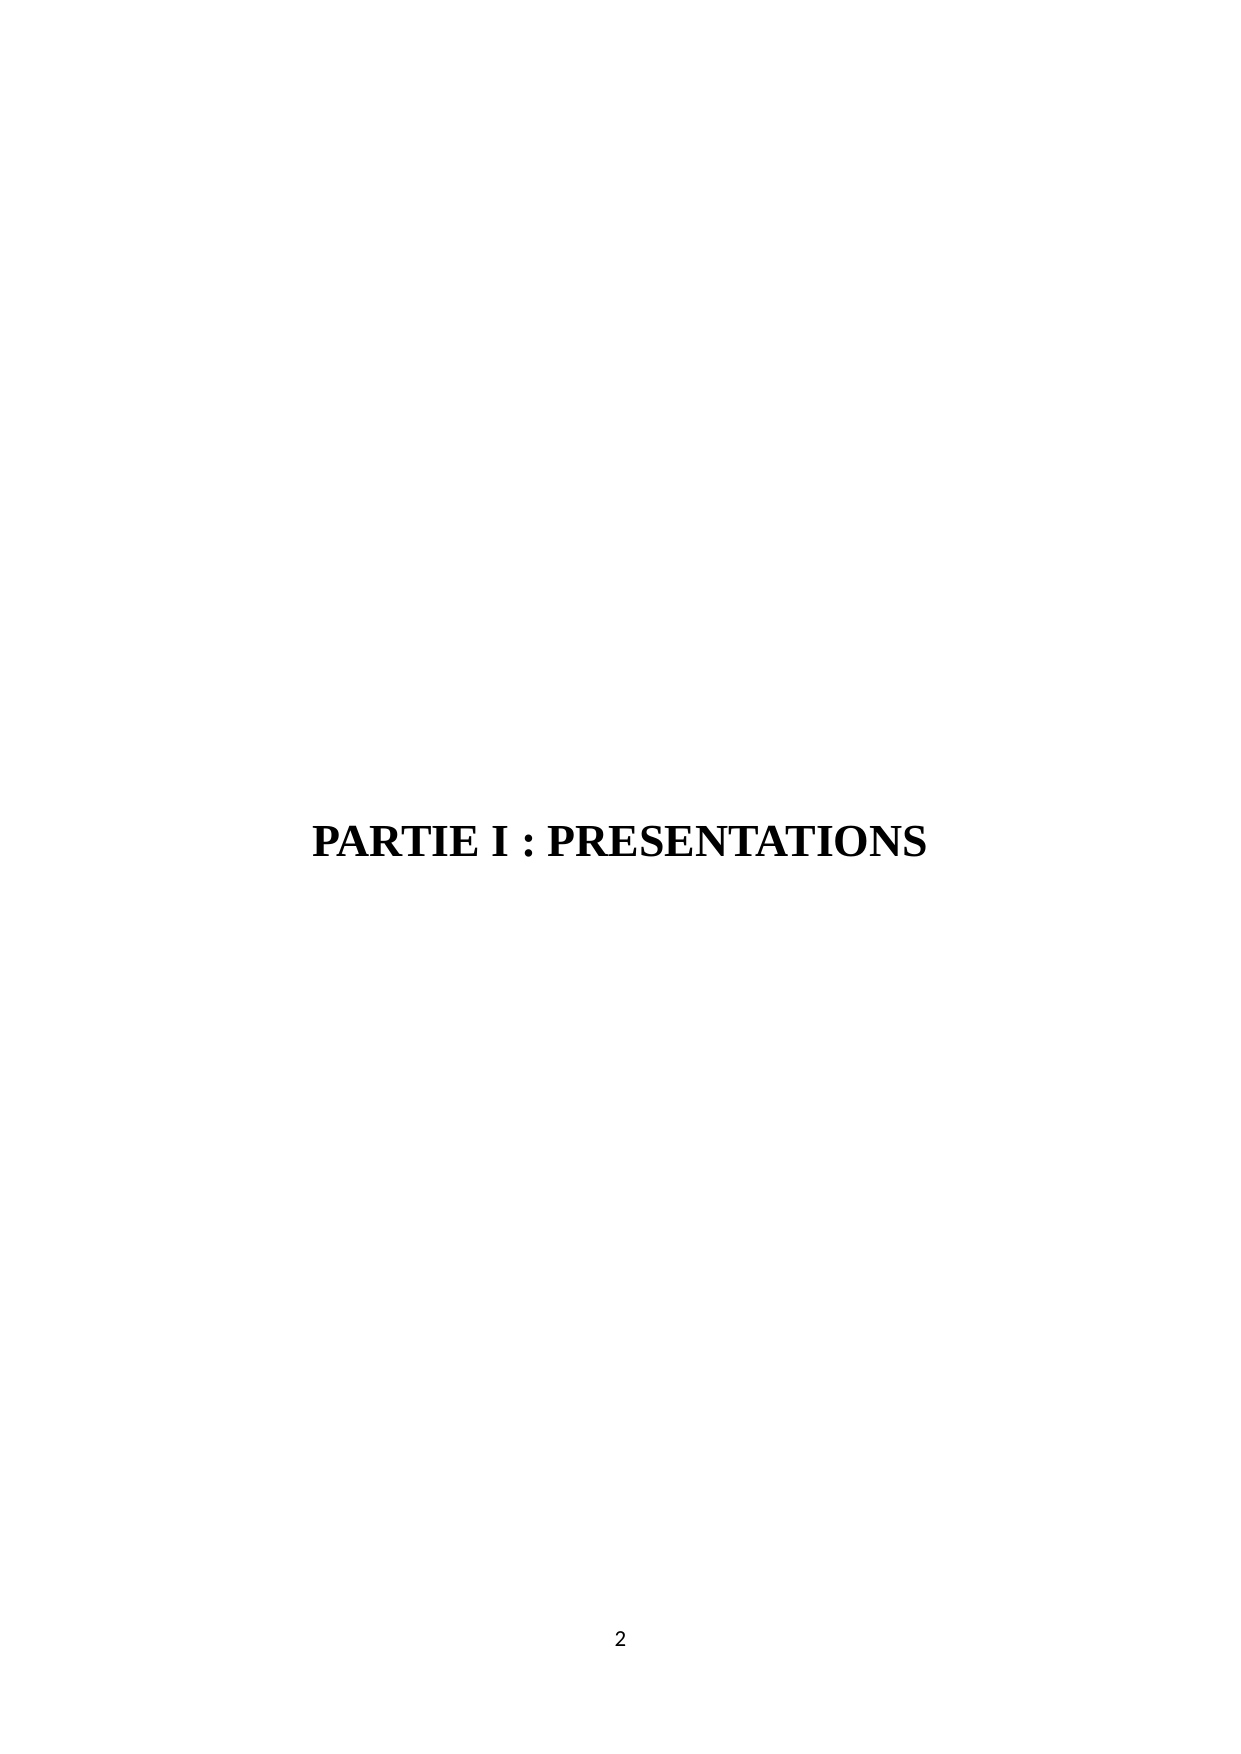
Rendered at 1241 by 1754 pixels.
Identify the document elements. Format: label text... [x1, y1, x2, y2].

subtitle PARTIE I : PRESENTATIONS [148, 814, 1093, 866]
